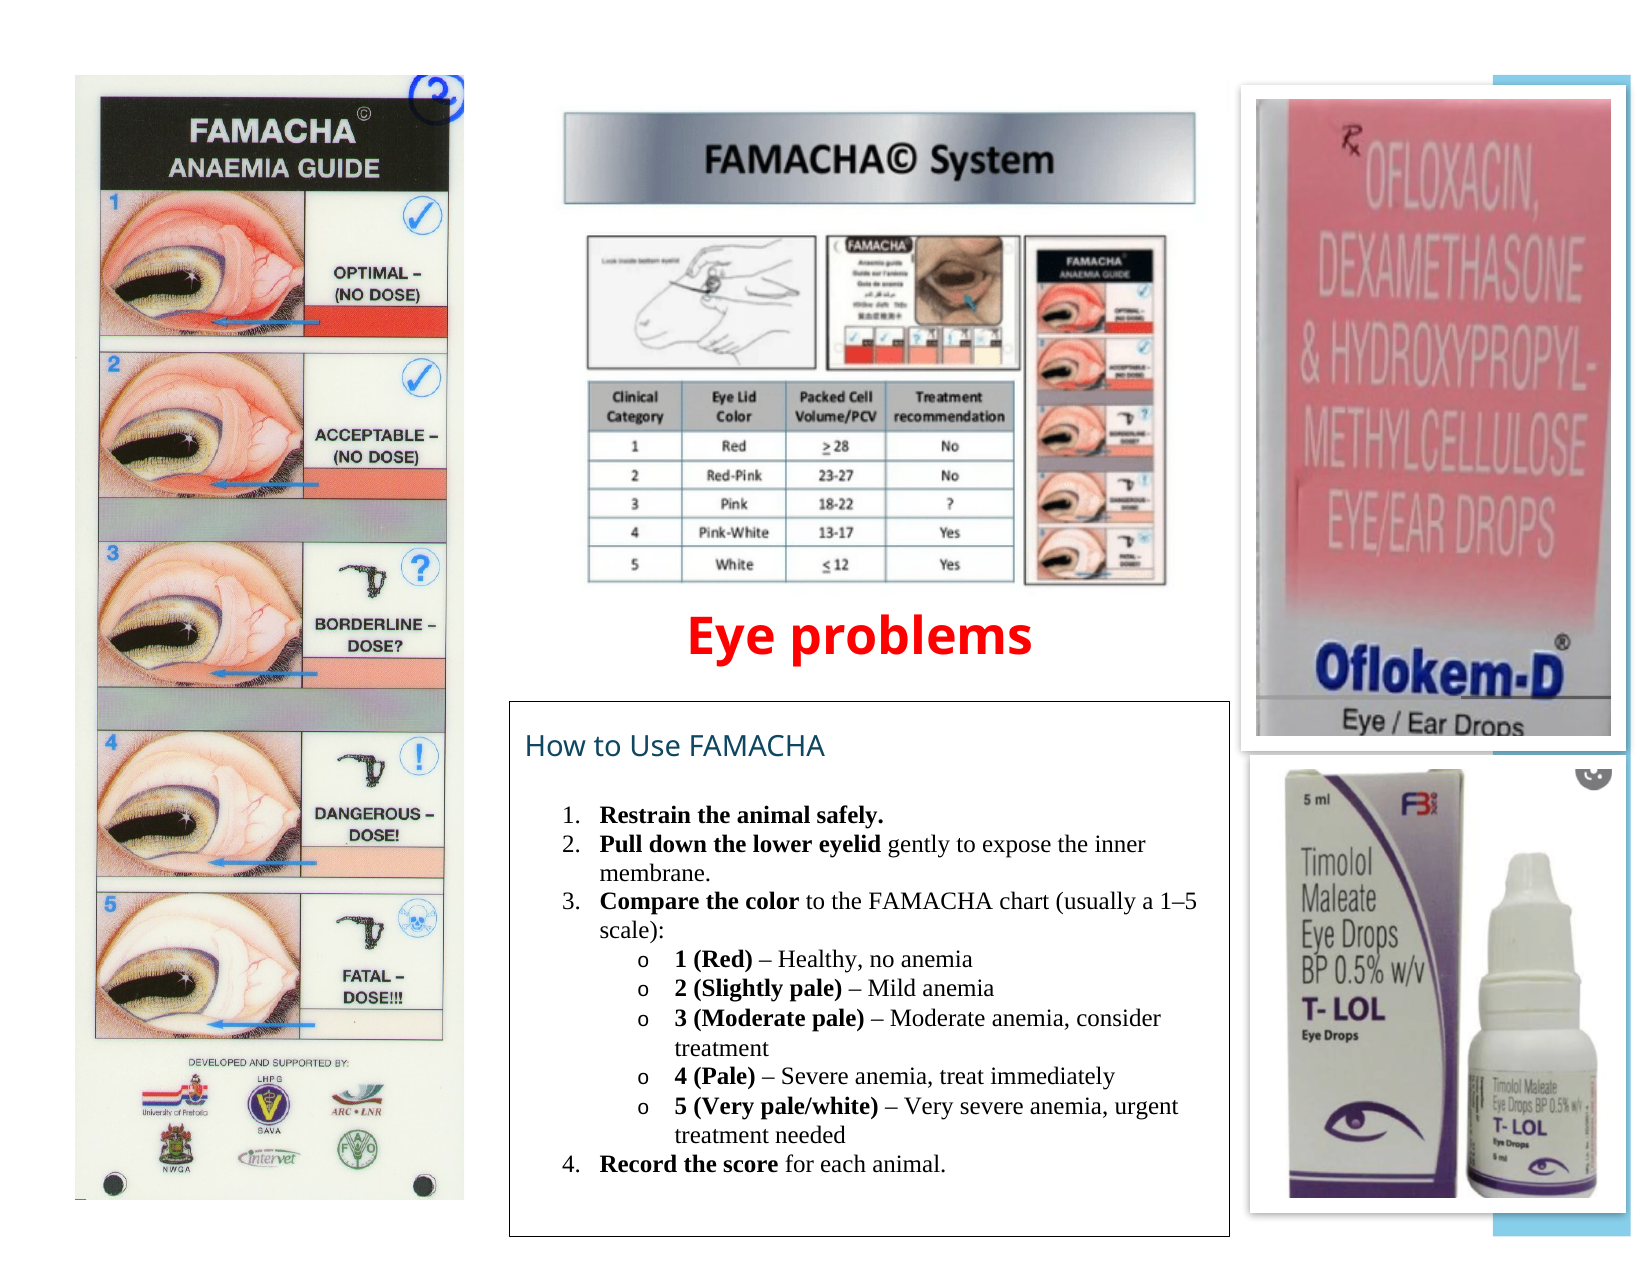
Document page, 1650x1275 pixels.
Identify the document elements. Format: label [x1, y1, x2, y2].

picture [1264, 769, 1612, 1198]
picture [509, 75, 1230, 636]
picture [75, 75, 465, 1200]
picture [1256, 99, 1611, 736]
